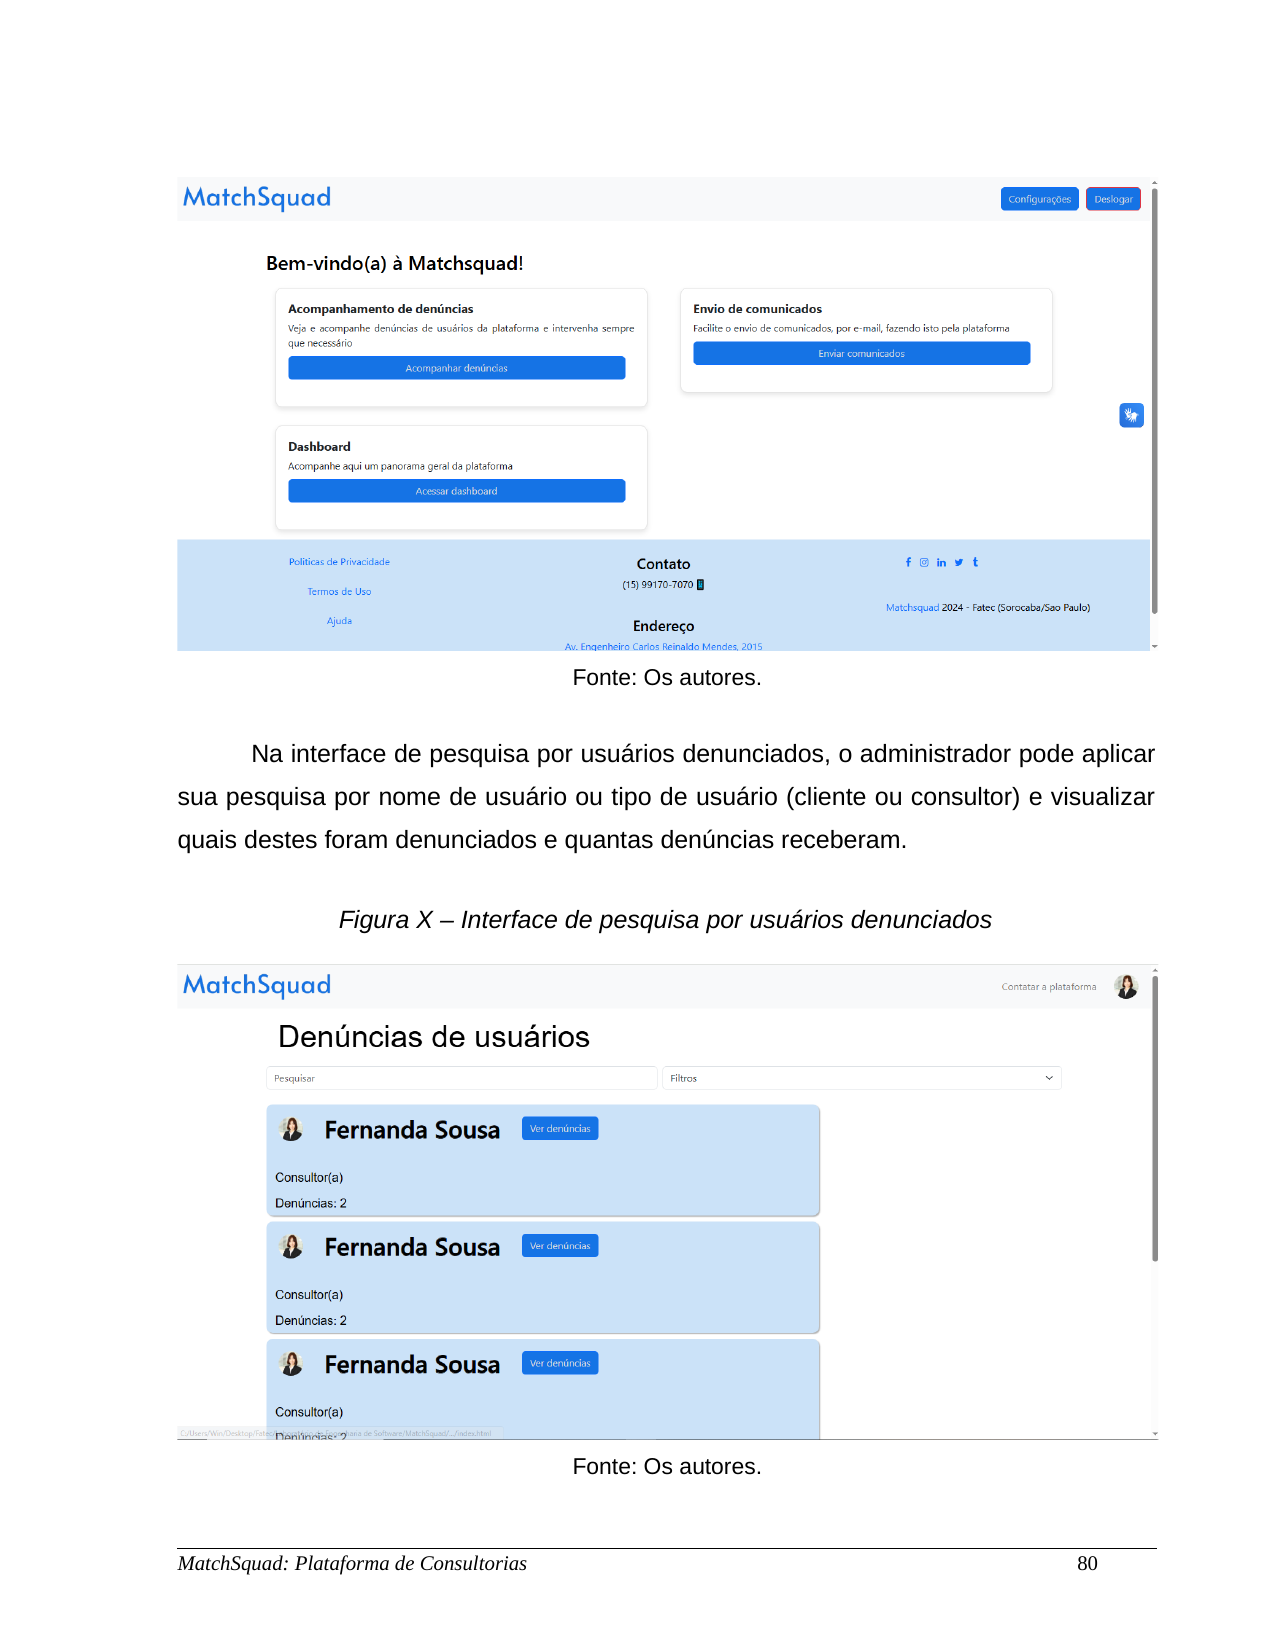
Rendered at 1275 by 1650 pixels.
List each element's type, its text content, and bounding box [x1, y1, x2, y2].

picture [177, 177, 1159, 651]
text Figura X – Interface de pesquisa por usuários denunciados [177, 905, 1157, 933]
text Na interface de pesquisa por usuários denunciados, o administrador pode aplicar sua pesquisa por nome de usuário ou tipo de usuário (cliente ou consultor) e visualizar quais destes foram denunciados e quantas denúncias receberam. [177, 739, 1157, 854]
picture [177, 964, 1159, 1440]
text Fonte: Os autores. [177, 651, 1157, 690]
text Fonte: Os autores. [177, 1440, 1157, 1479]
